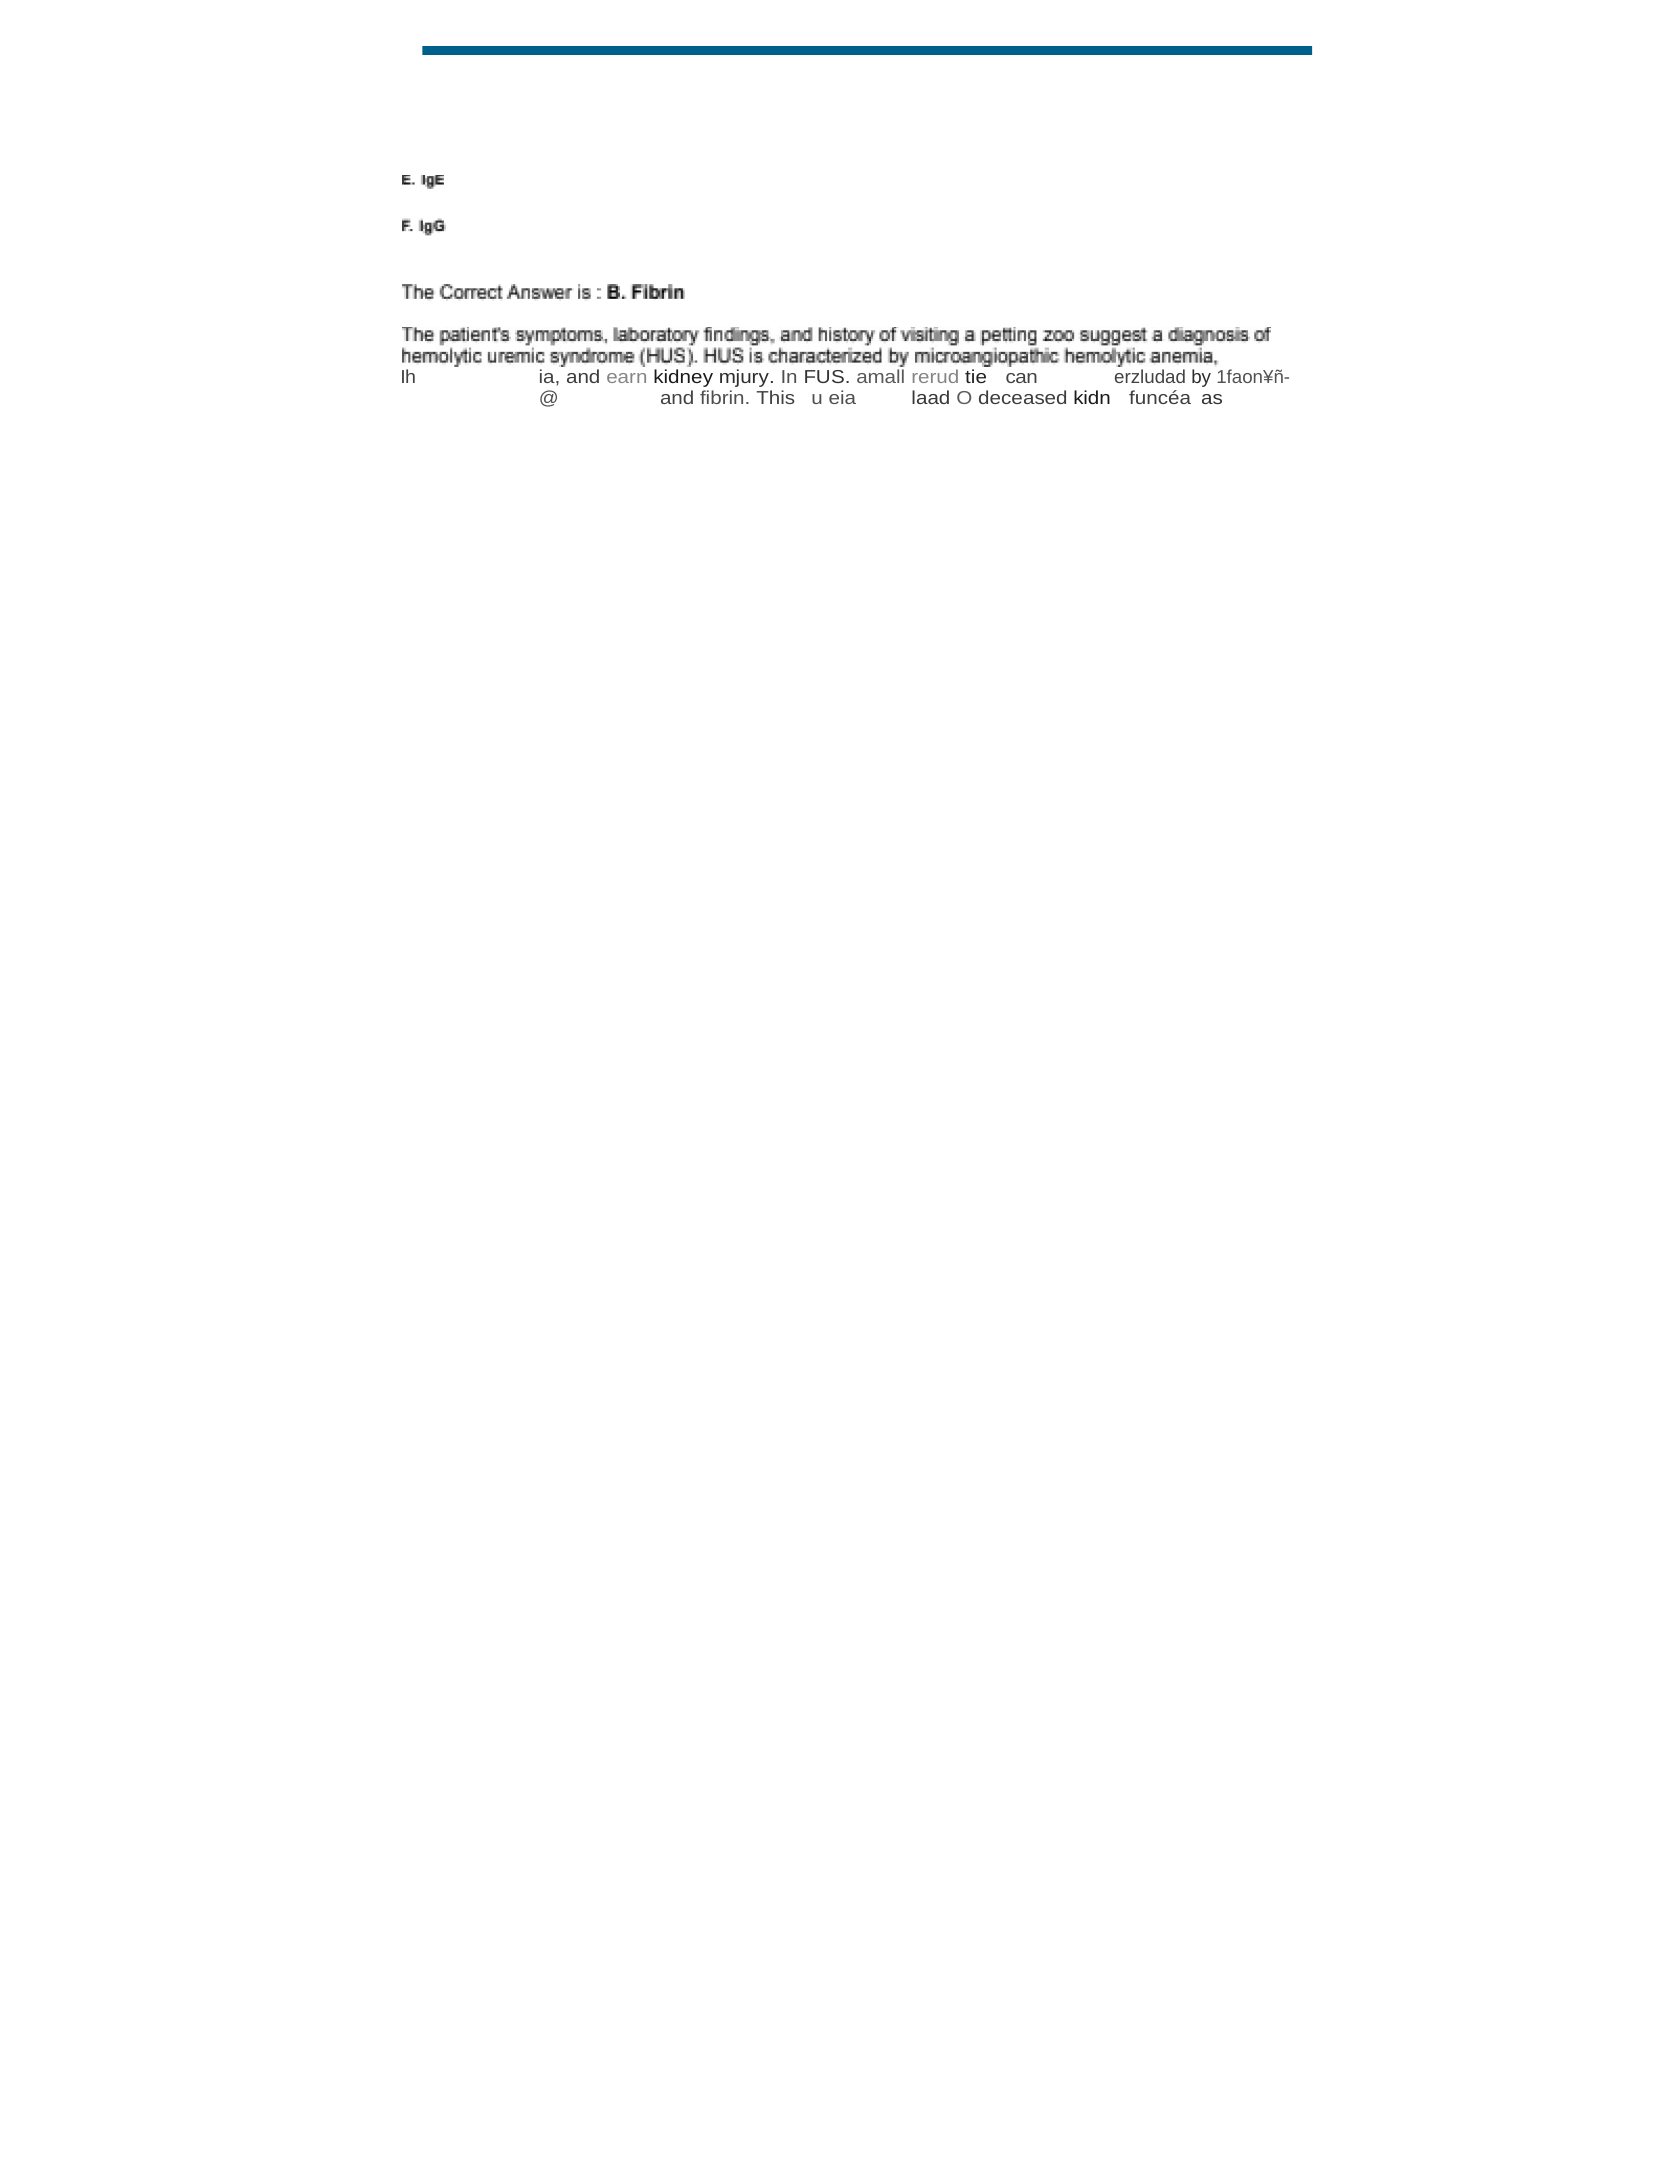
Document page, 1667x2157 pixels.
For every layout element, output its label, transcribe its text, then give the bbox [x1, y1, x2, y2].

picture [402, 175, 685, 301]
text Ih ia, and earn kidney mjury. In FUS. amall rerud tie can erzludad by 1faon¥ñ- @ and fibrin. This u eia laad O deceased kidn funcéa as [400, 325, 1291, 409]
